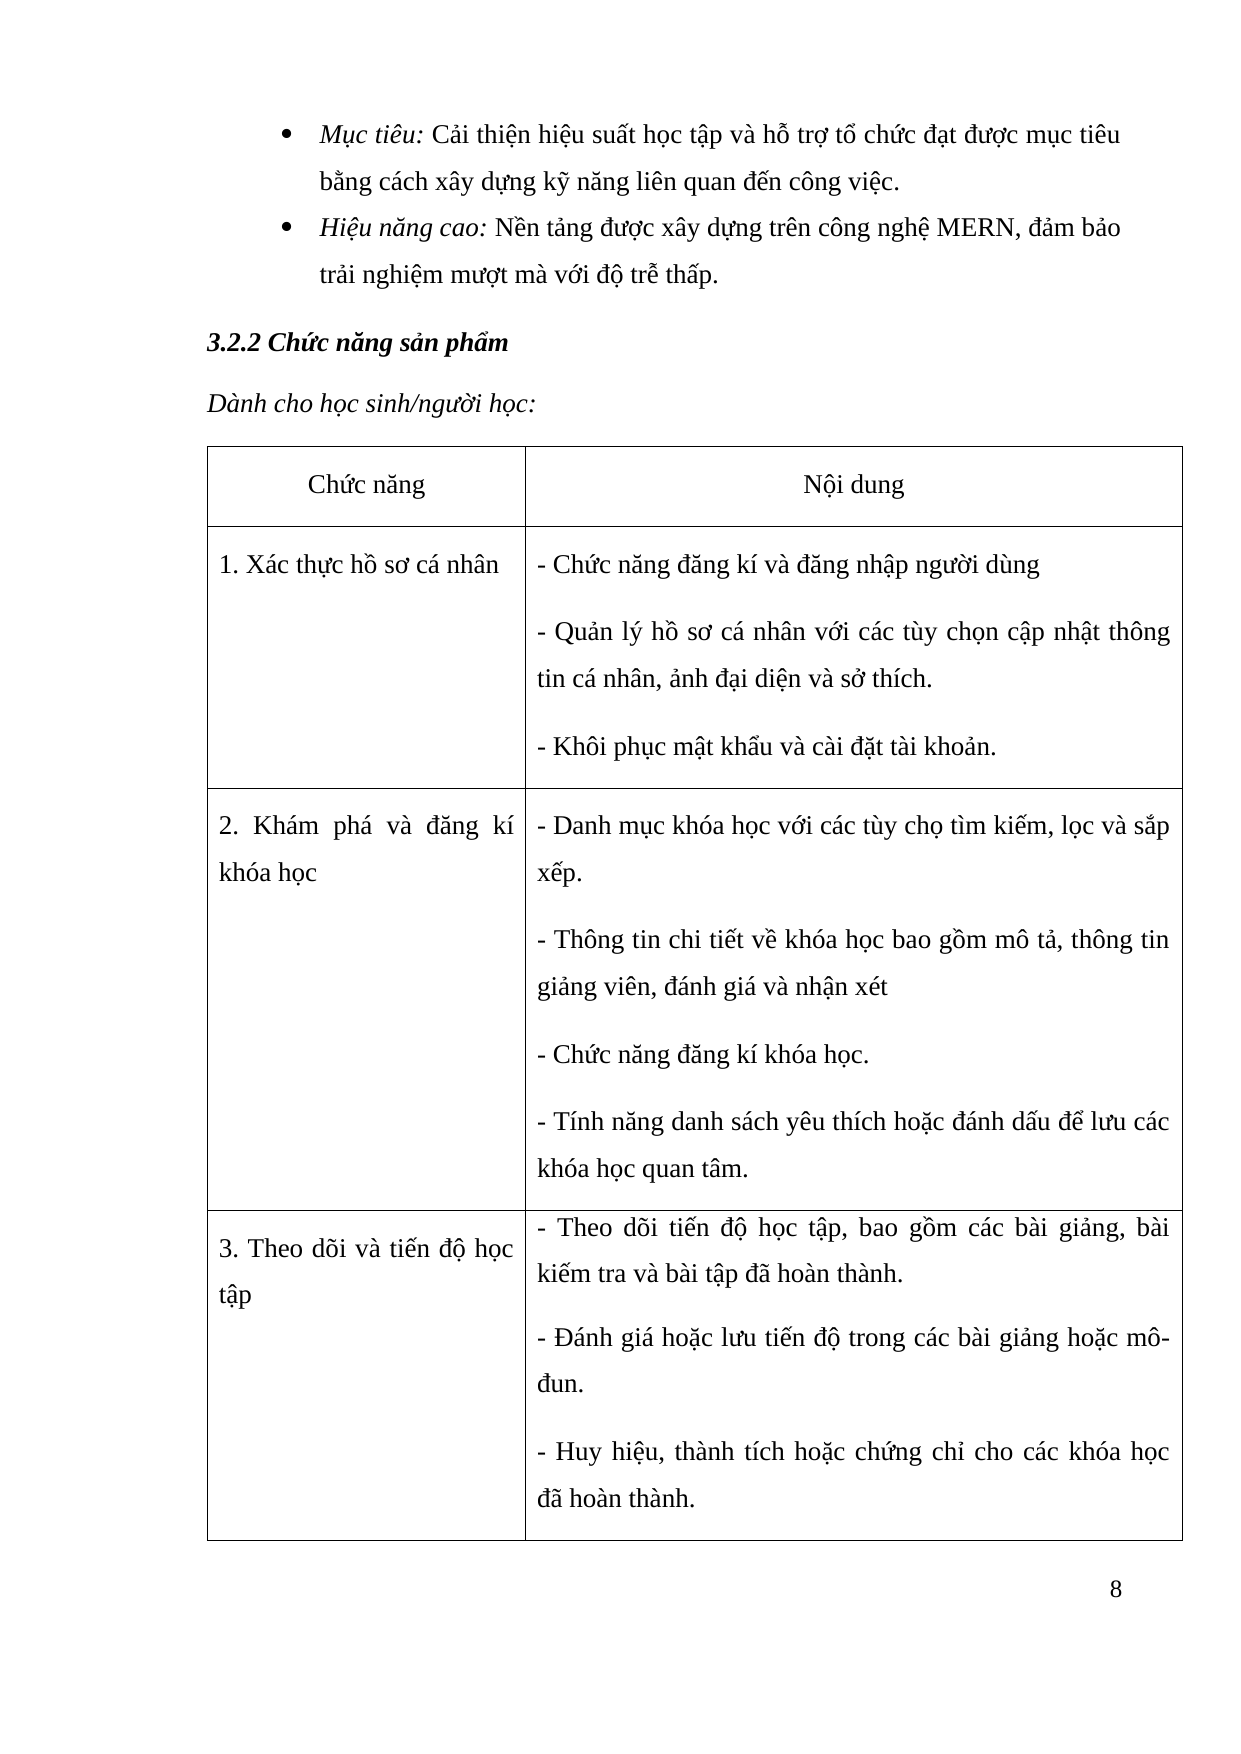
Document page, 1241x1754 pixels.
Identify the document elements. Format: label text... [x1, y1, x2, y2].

table_cell 1. Xác thực hồ sơ cá nhân [208, 527, 525, 787]
table_cell - Danh mục khóa học với các tùy chọ tìm kiếm, lọc và sắp xếp. - Thông tin chi tiết về khóa học bao gồm mô tả, thông tin giảng viên, đánh giá và nhận xét - Chức năng đăng kí khóa học. - Tính năng danh sách yêu thích hoặc đánh dấu để lưu các khóa học quan tâm. [526, 789, 1182, 1210]
table_cell 3. Theo dõi và tiến độ học tập [208, 1211, 525, 1539]
table_header Nội dung [526, 447, 1182, 526]
table_cell - Theo dõi tiến độ học tập, bao gồm các bài giảng, bài kiếm tra và bài tập đã hoàn thành. - Đánh giá hoặc lưu tiến độ trong các bài giảng hoặc mô-đun. - Huy hiệu, thành tích hoặc chứng chỉ cho các khóa học đã hoàn thành. [526, 1211, 1182, 1539]
table_header Chức năng [208, 447, 525, 526]
subtitle 3.2.2 Chức năng sản phẩm [207, 326, 1122, 357]
list Mục tiêu: Cải thiện hiệu suất học tập và hỗ trợ tổ chức đạt được mục tiêu bằng cách xây dựng kỹ năng liên quan đến công việc. [282, 118, 1122, 196]
table_cell 2. Khám phá và đăng kí khóa học [208, 789, 525, 1210]
list Hiệu năng cao: Nền tảng được xây dựng trên công nghệ MERN, đảm bảo trải nghiệm mượt mà với độ trễ thấp. [282, 212, 1122, 289]
table_cell - Chức năng đăng kí và đăng nhập người dùng - Quản lý hồ sơ cá nhân với các tùy chọn cập nhật thông tin cá nhân, ảnh đại diện và sở thích. - Khôi phục mật khẩu và cài đặt tài khoản. [526, 527, 1182, 787]
text Dành cho học sinh/người học: [207, 387, 1122, 418]
